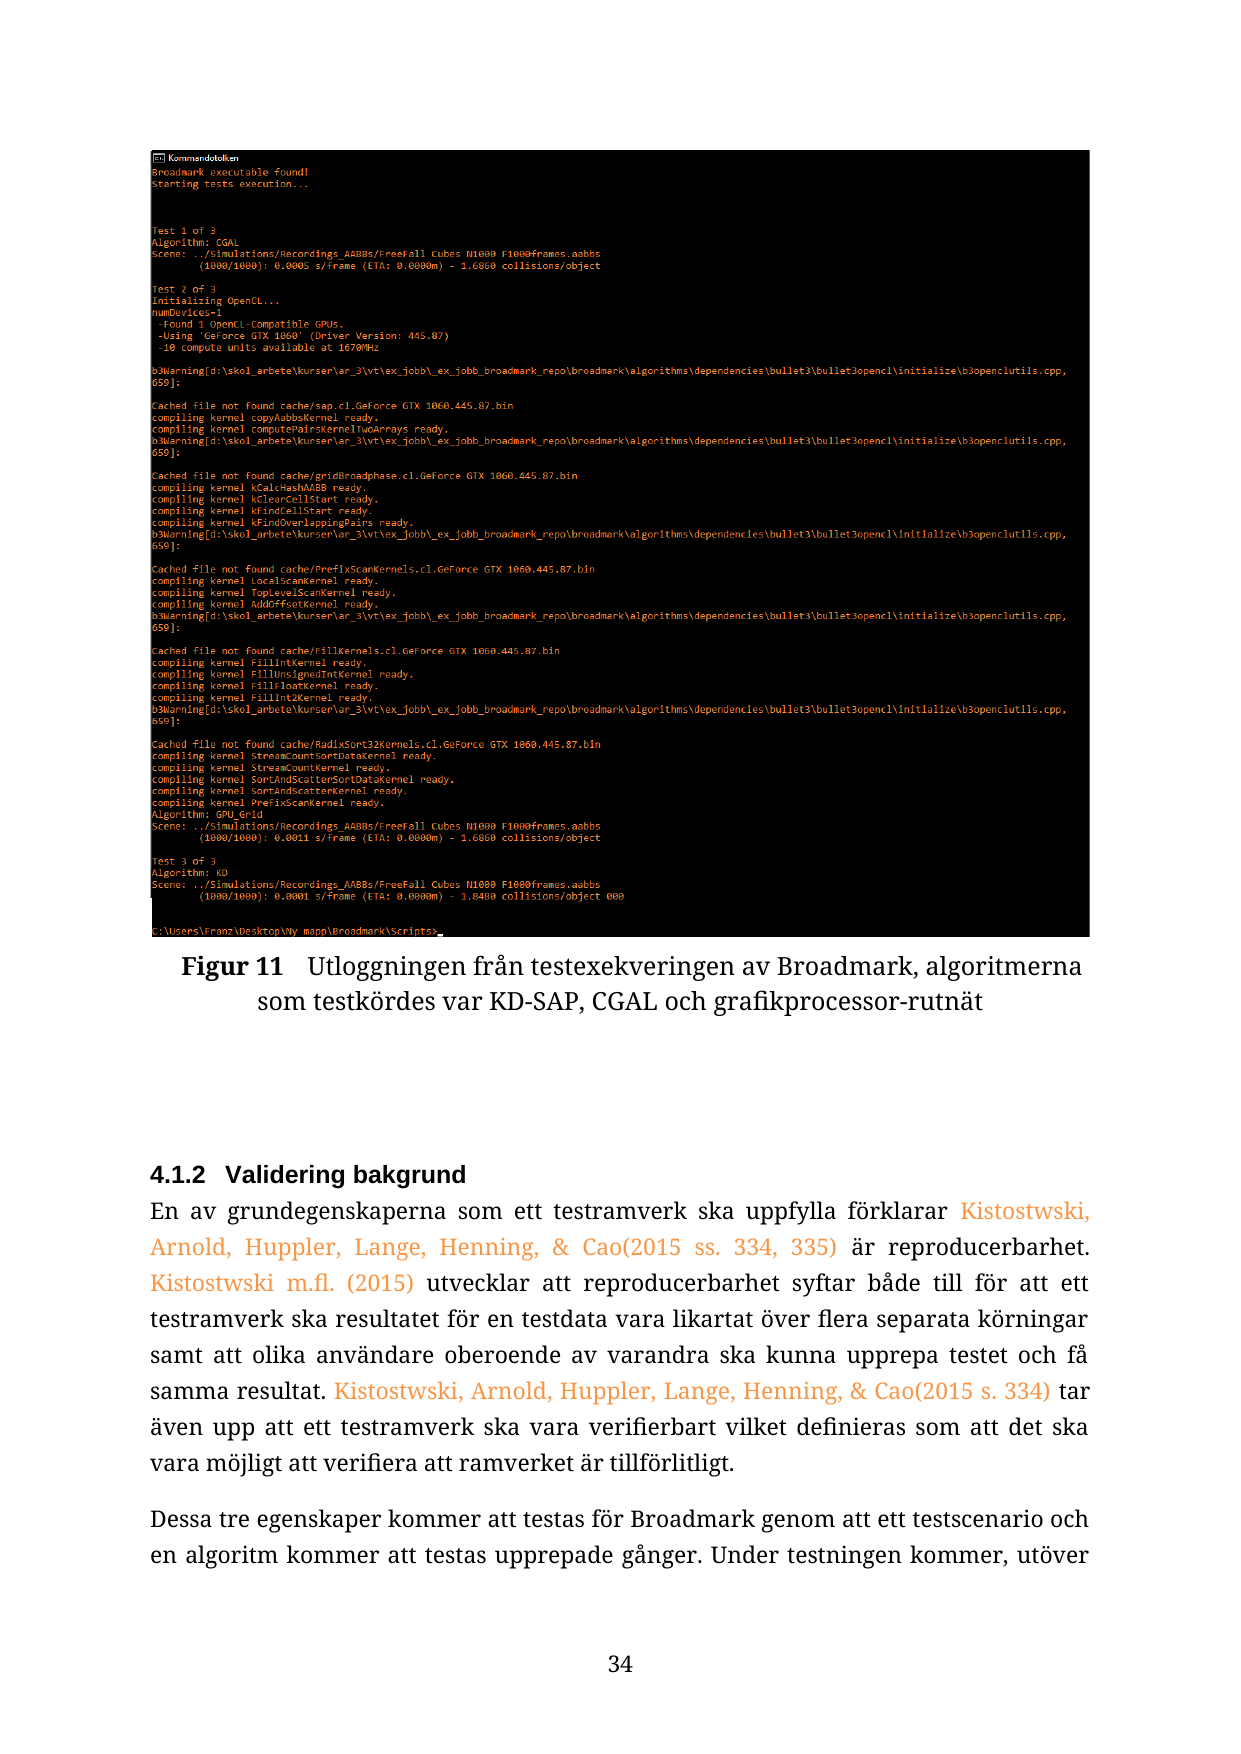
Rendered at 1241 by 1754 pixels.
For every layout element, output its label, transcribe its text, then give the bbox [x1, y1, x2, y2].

subtitle Validering bakgrund [150, 1160, 1090, 1189]
text En av grundegenskaperna som ett testramverk ska uppfylla förklarar Kistostwski, Arnold, Huppler, Lange, Henning, & Cao(2015 ss. 334, 335) är reproducerbarhet. Kistostwski m.fl. (2015) utvecklar att reproducerbarhet syftar både till för att ett testramverk ska resultatet för en testdata vara likartat över flera separata körningar samt att olika användare oberoende av varandra ska kunna upprepa testet och få samma resultat. Kistostwski, Arnold, Huppler, Lange, Henning, & Cao(2015 s. 334) tar även upp att ett testramverk ska vara verifierbart vilket definieras som att det ska vara möjligt att verifiera att ramverket är tillförlitligt. [150, 1195, 1090, 1478]
text Utloggningen från testexekveringen av Broadmark, algoritmerna som testkördes var KD-SAP, CGAL och grafikprocessor-rutnät [150, 949, 1090, 1017]
picture [150, 150, 1090, 937]
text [150, 1503, 1090, 1570]
